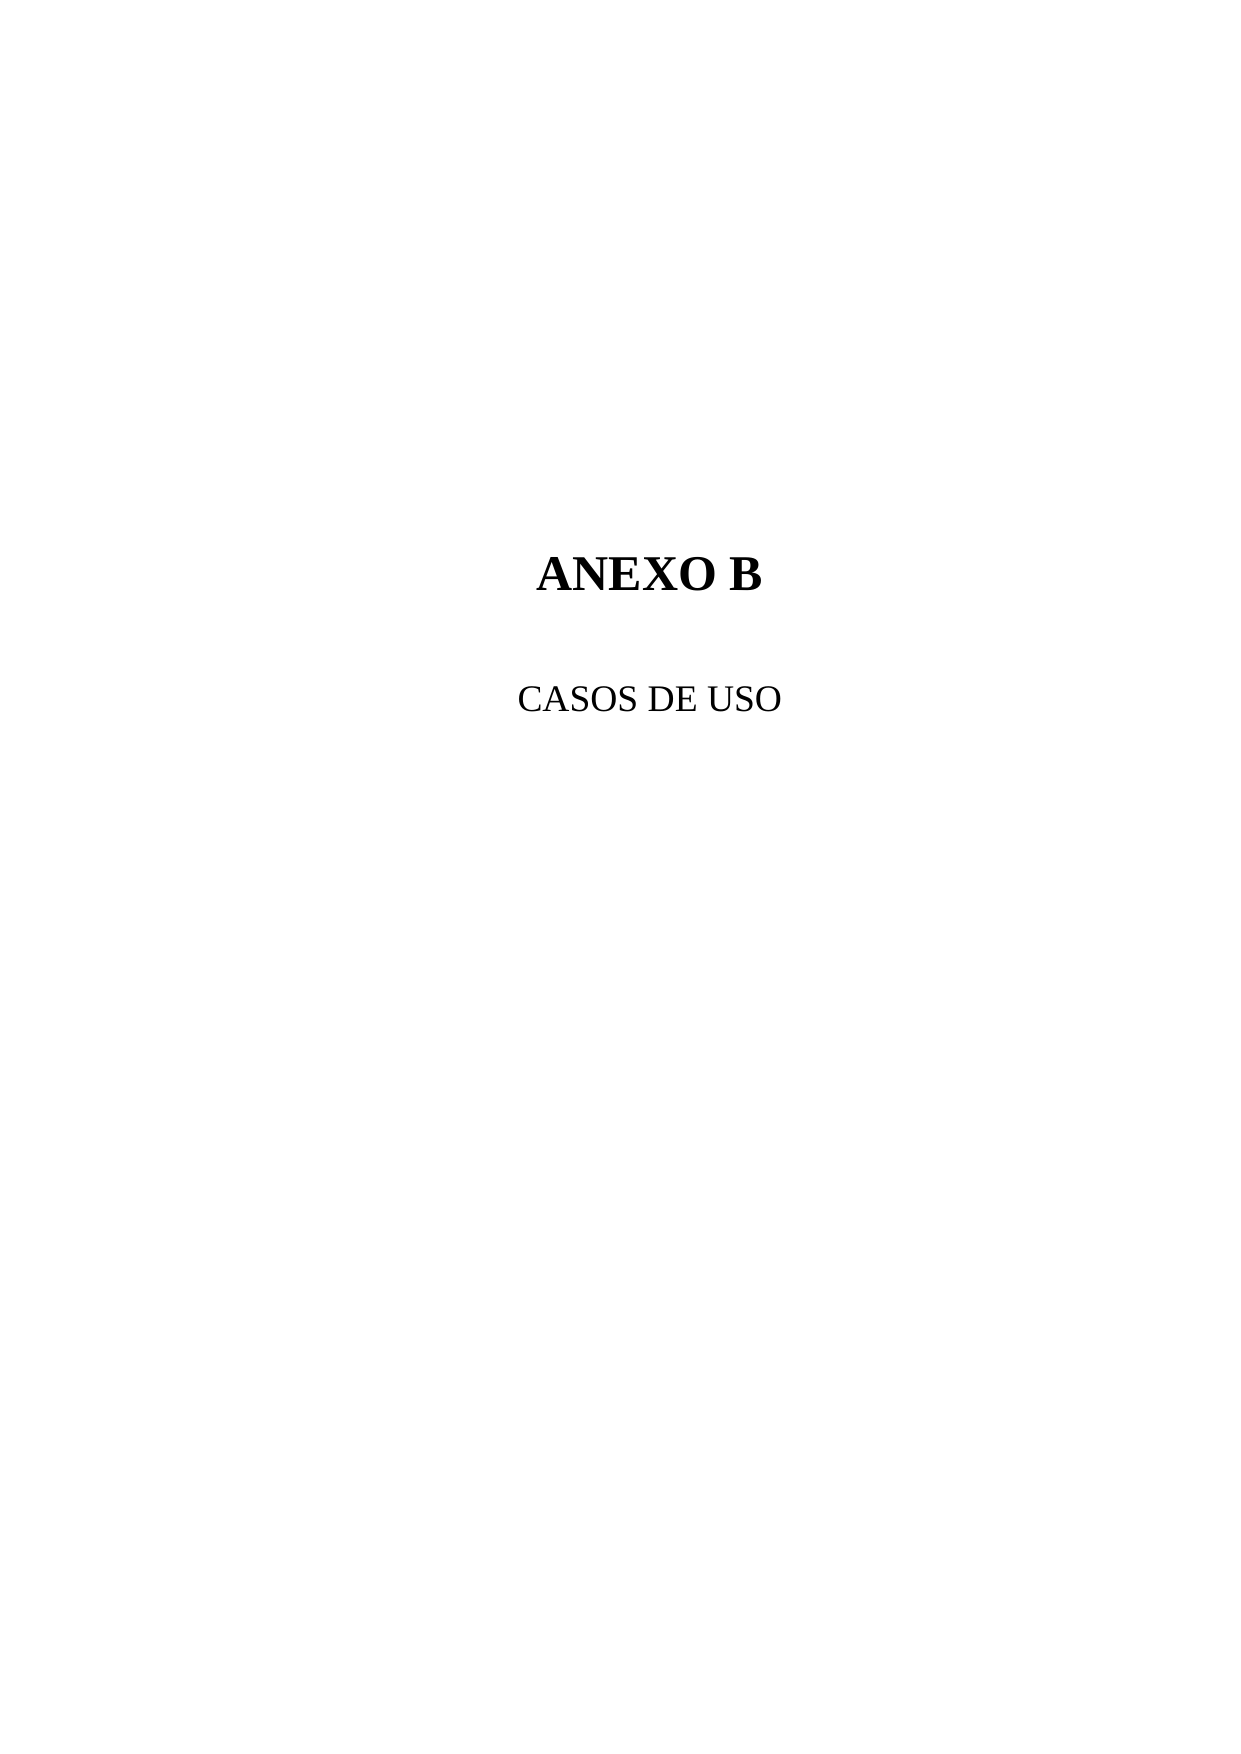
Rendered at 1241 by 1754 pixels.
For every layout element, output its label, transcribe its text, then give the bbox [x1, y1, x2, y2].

text CASOS DE USO [207, 676, 1092, 719]
text ANEXO B [207, 544, 1092, 601]
